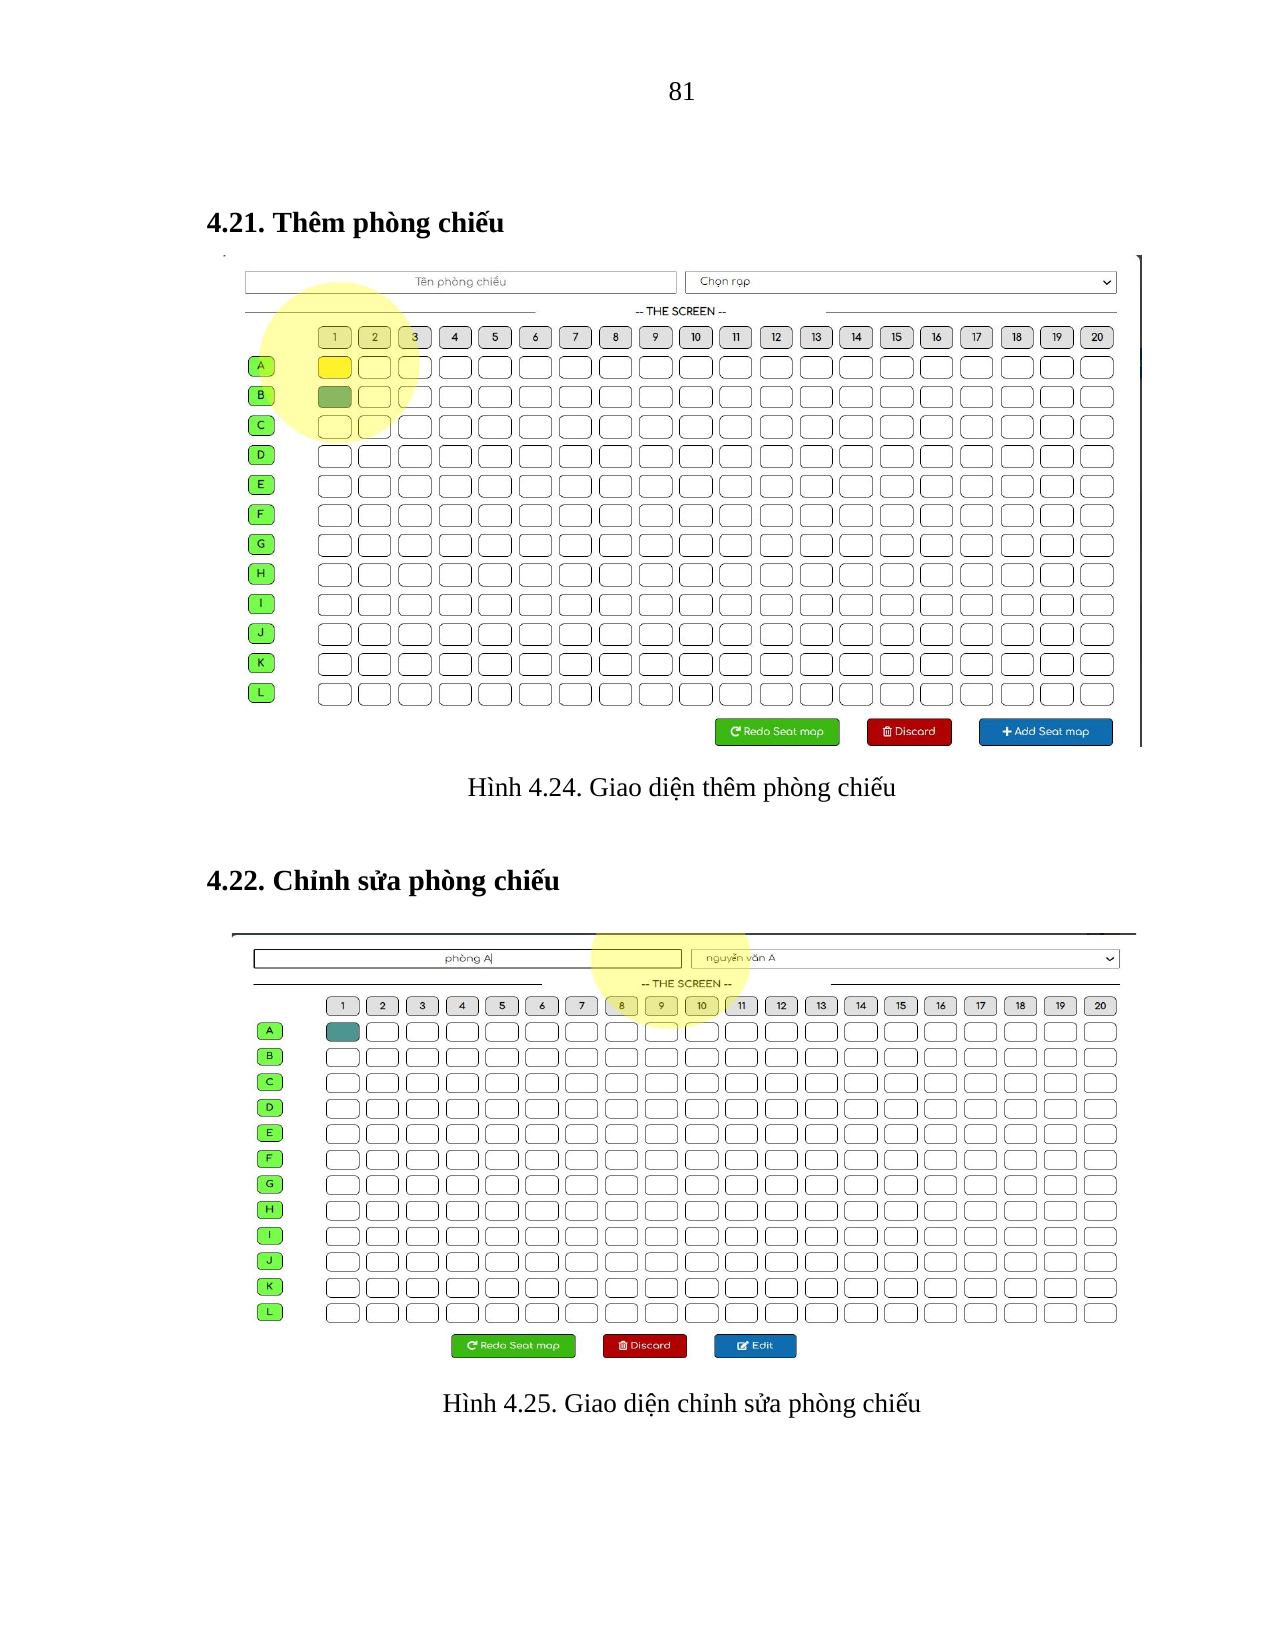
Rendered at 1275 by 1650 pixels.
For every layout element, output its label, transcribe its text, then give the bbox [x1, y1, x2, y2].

picture [223, 255, 1142, 747]
subtitle Thêm phòng chiếu [207, 205, 1179, 239]
text Hình 4.24. Giao diện thêm phòng chiếu [286, 747, 1078, 802]
text Hình 4.25. Giao diện chỉnh sửa phòng chiếu [286, 1360, 1078, 1418]
picture [231, 933, 1137, 1360]
subtitle Chỉnh sửa phòng chiếu [207, 863, 1179, 896]
